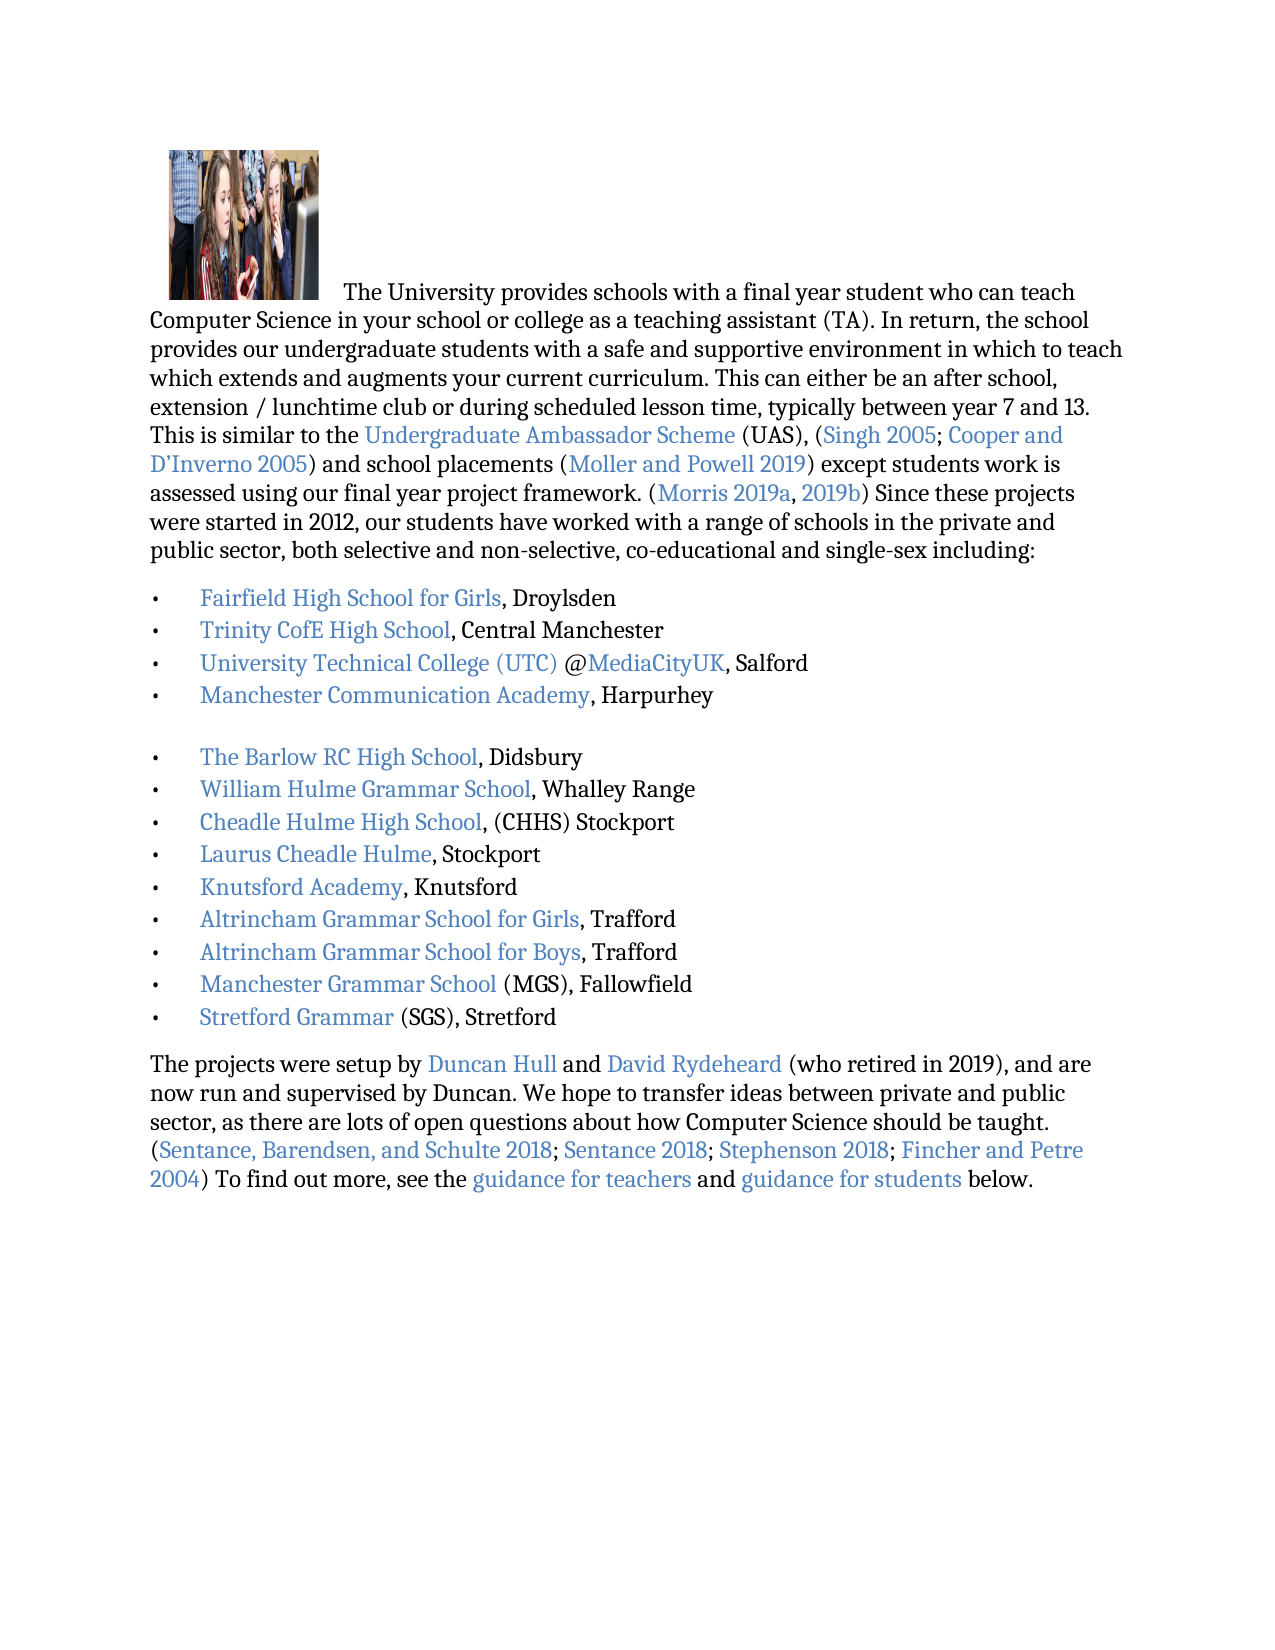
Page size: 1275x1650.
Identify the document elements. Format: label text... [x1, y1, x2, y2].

list Cheadle Hulme High School, (CHHS) Stockport [150, 807, 1125, 836]
text The University provides schools with a final year student who can teach Computer Science in your school or college as a teaching assistant (TA). In return, the school provides our undergraduate students with a safe and supportive environment in which to teach which extends and augments your current curriculum. This can either be an after school, extension / lunchtime club or during scheduled lesson time, typically between year 7 and 13. This is similar to the Undergraduate Ambassador Scheme (UAS), (Singh 2005; Cooper and D’Inverno 2005) and school placements (Moller and Powell 2019) except students work is assessed using our final year project framework. (Morris 2019a, 2019b) Since these projects were started in 2012, our students have worked with a range of schools in the private and public sector, both selective and non-selective, co-educational and single-sex including: [150, 150, 1125, 565]
list Laurus Cheadle Hulme, Stockport [150, 840, 1125, 869]
list Knutsford Academy, Knutsford [150, 872, 1125, 901]
list Altrincham Grammar School for Girls, Trafford [150, 905, 1125, 934]
list Fairfield High School for Girls, Droylsden [150, 584, 1125, 612]
list Trinity CofE High School, Central Manchester [150, 616, 1125, 645]
list Manchester Grammar School (MGS), Fallowfield [150, 970, 1125, 999]
list The Barlow RC High School, Didsbury [150, 742, 1125, 771]
list Stretford Grammar (SGS), Stretford [150, 1002, 1125, 1031]
list University Technical College (UTC) MediaCityUK, Salford [150, 649, 1125, 677]
list Manchester Communication Academy, Harpurhey [150, 681, 1125, 739]
text The projects were setup by Duncan Hull and David Rydeheard (who retired in 2019), and are now run and supervised by Duncan. We hope to transfer ideas between private and public sector, as there are lots of open questions about how Computer Science should be taught. (Sentance, Barendsen, and Schulte 2018; Sentance 2018; Stephenson 2018; Fincher and Petre 2004) To find out more, see the guidance for teachers and guidance for students below. [150, 1050, 1125, 1194]
list Altrincham Grammar School for Boys, Trafford [150, 937, 1125, 966]
list William Hulme Grammar School, Whalley Range [150, 775, 1125, 804]
picture [168, 150, 319, 300]
